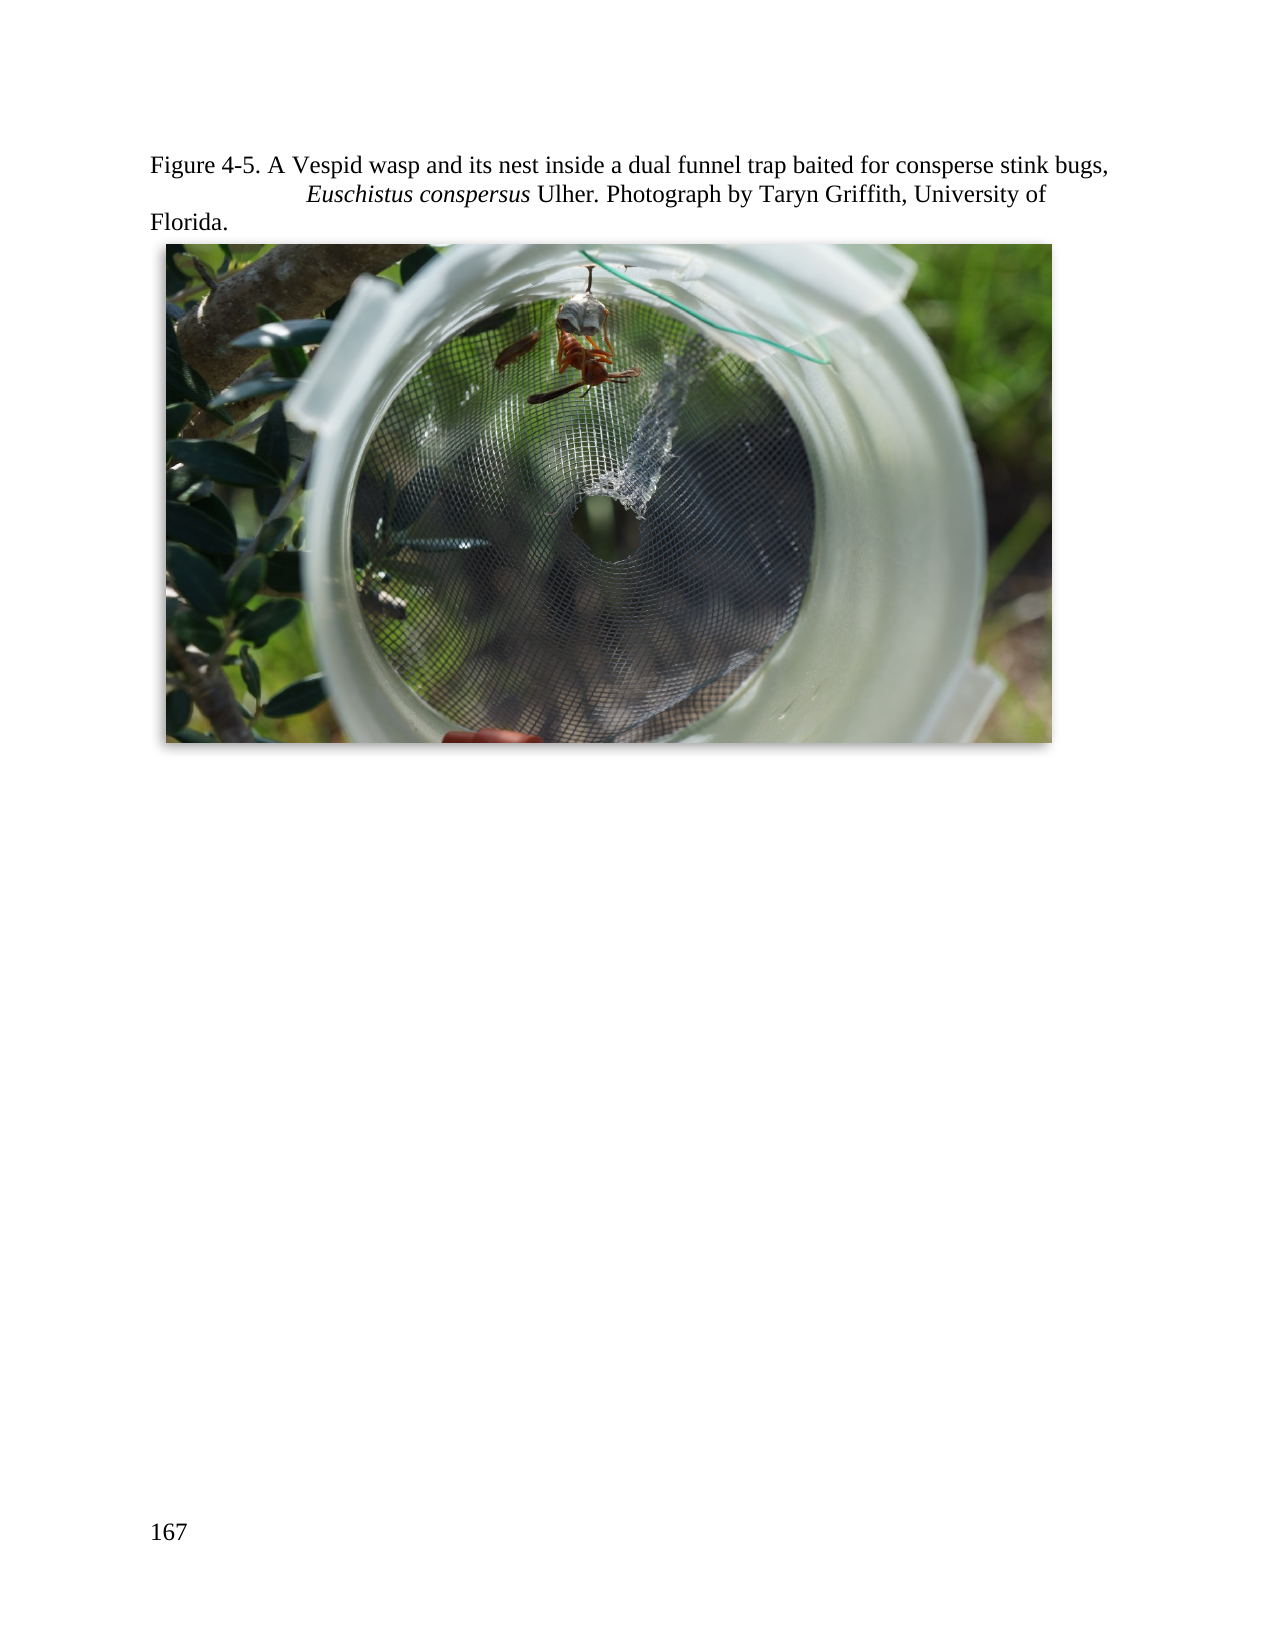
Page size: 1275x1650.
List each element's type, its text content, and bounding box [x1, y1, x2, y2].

text Figure 4-5. A Vespid wasp and its nest inside a dual funnel trap baited for consperse stink bugs, Euschistus conspersus Ulher. Photograph by Taryn Griffith, University of Florida. [150, 150, 1125, 236]
picture [166, 244, 1052, 743]
